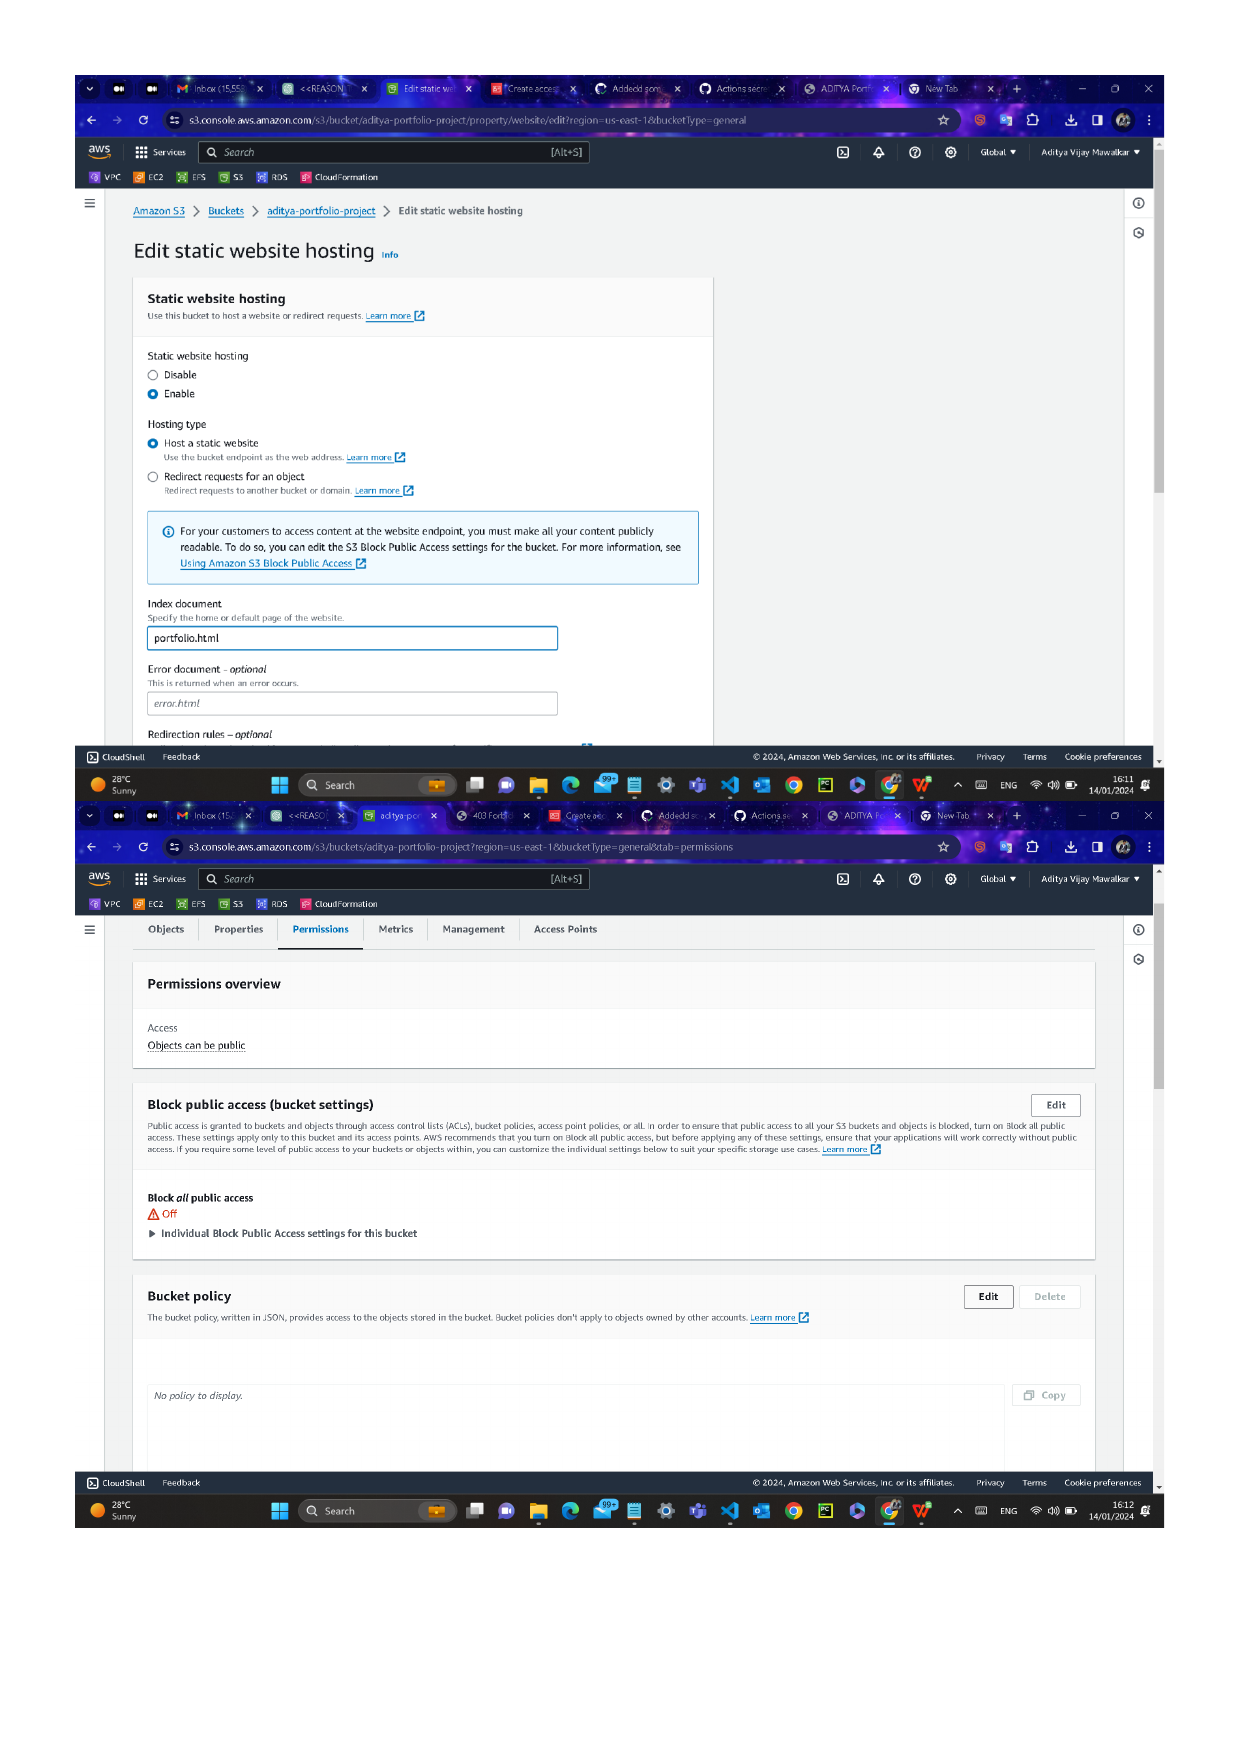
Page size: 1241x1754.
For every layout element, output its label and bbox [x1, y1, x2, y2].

picture [75, 75, 1165, 1528]
